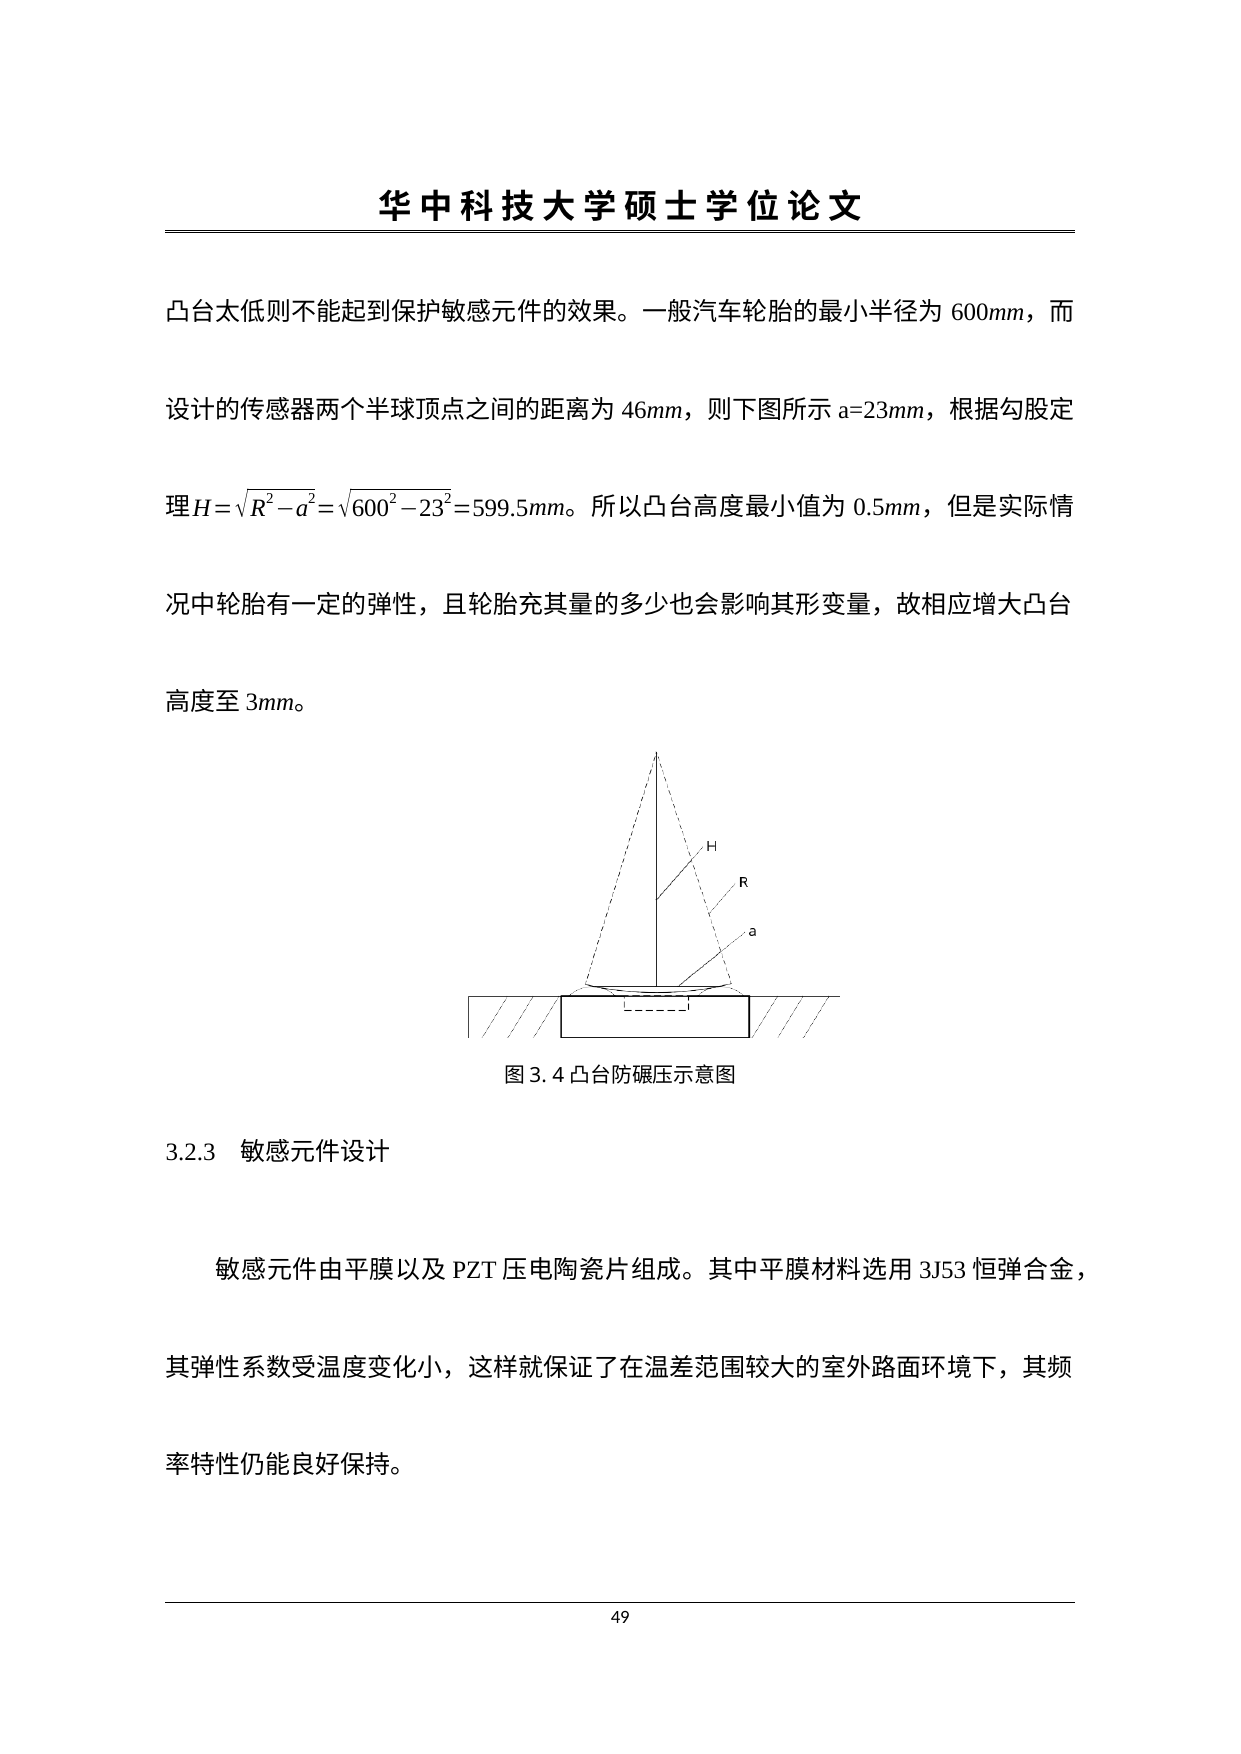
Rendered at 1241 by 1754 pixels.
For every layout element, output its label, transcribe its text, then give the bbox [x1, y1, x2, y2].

list 敏感元件设计 [165, 1117, 1075, 1182]
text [165, 277, 1075, 732]
text 敏感元件由平膜以及PZT压电陶瓷片组成。其中平膜材料选用3J53恒弹合金，其弹性系数受温度变化小，这样就保证了在温差范围较大的室外路面环境下，其频率特性仍能良好保持。 [165, 1235, 1075, 1495]
text 图3. 4 凸台防碾压示意图 [165, 1057, 1075, 1090]
